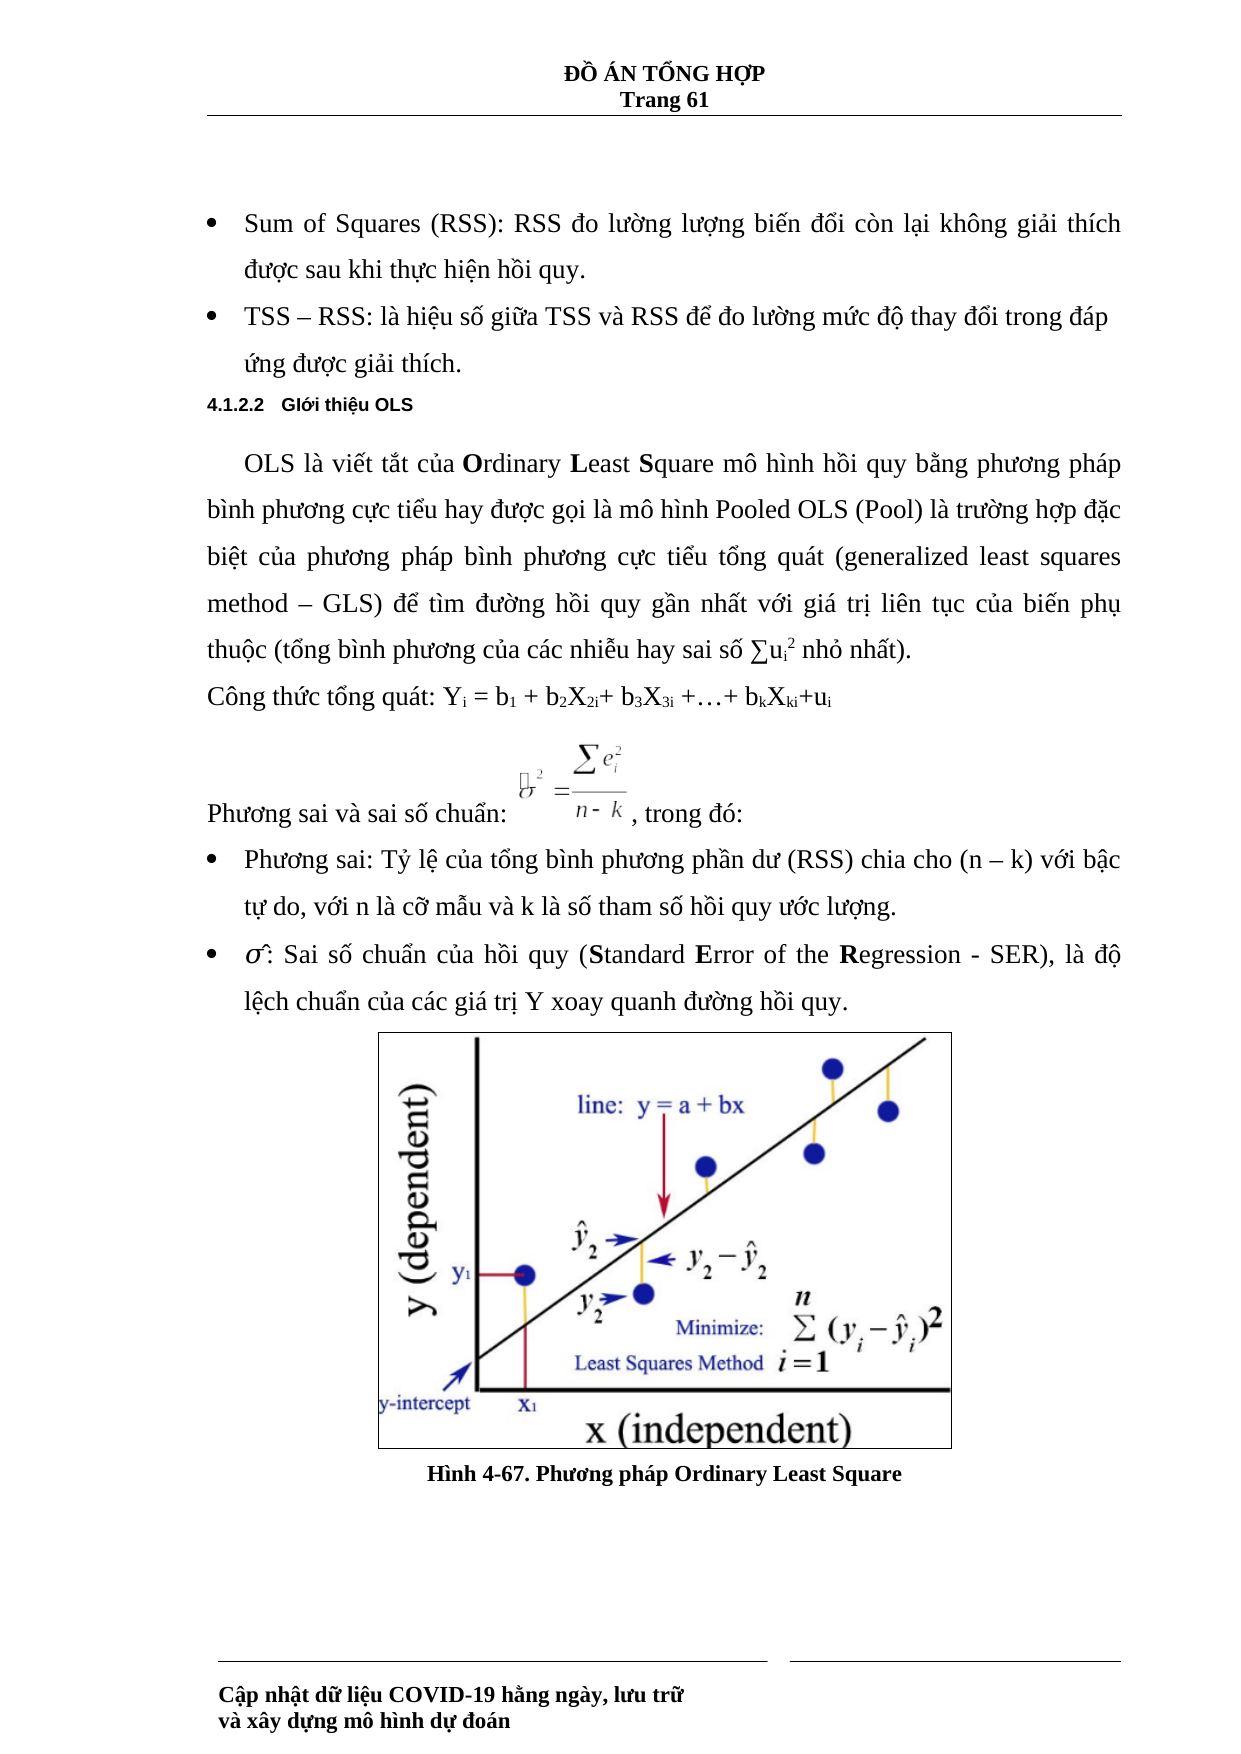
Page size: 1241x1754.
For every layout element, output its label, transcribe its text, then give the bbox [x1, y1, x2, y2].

text OLS là viết tắt của Ordinary Least Square mô hình hồi quy bằng phương pháp bình phương cực tiểu hay được gọi là mô hình Pooled OLS (Pool) là trường hợp đặc biệt của phương pháp bình phương cực tiểu tổng quát (generalized least squares method – GLS) để tìm đường hồi quy gần nhất với giá trị liên tục của biến phụ thuộc (tổng bình phương của các nhiễu hay sai số ∑ui2 nhỏ nhất). [207, 447, 1122, 664]
list 𝜎̂: Sai số chuẩn của hồi quy (Standard Error of the Regression - SER), là độ lệch chuẩn của các giá trị Y xoay quanh đường hồi quy. [207, 937, 1122, 1016]
text Phương sai và sai số chuẩn: , trong đó: [207, 727, 1122, 828]
picture [379, 1033, 951, 1448]
text Công thức tổng quát: Yi = b1 + b2X2i+ b3X3i +…+ bkXki+ui [207, 680, 1122, 711]
list TSS – RSS: là hiệu số giữa TSS và RSS để đo lường mức độ thay đổi trong đáp ứng được giải thích. [207, 300, 1122, 378]
subtitle GIới thiệu OLS [207, 394, 1122, 415]
list Phương sai: Tỷ lệ của tổng bình phương phần dư (RSS) chia cho (n – k) với bậc tự do, với n là cỡ mẫu và k là số tham số hồi quy ước lượng. [207, 843, 1122, 921]
list Sum of Squares (RSS): RSS đo lường lượng biến đổi còn lại không giải thích được sau khi thực hiện hồi quy. [207, 207, 1122, 285]
